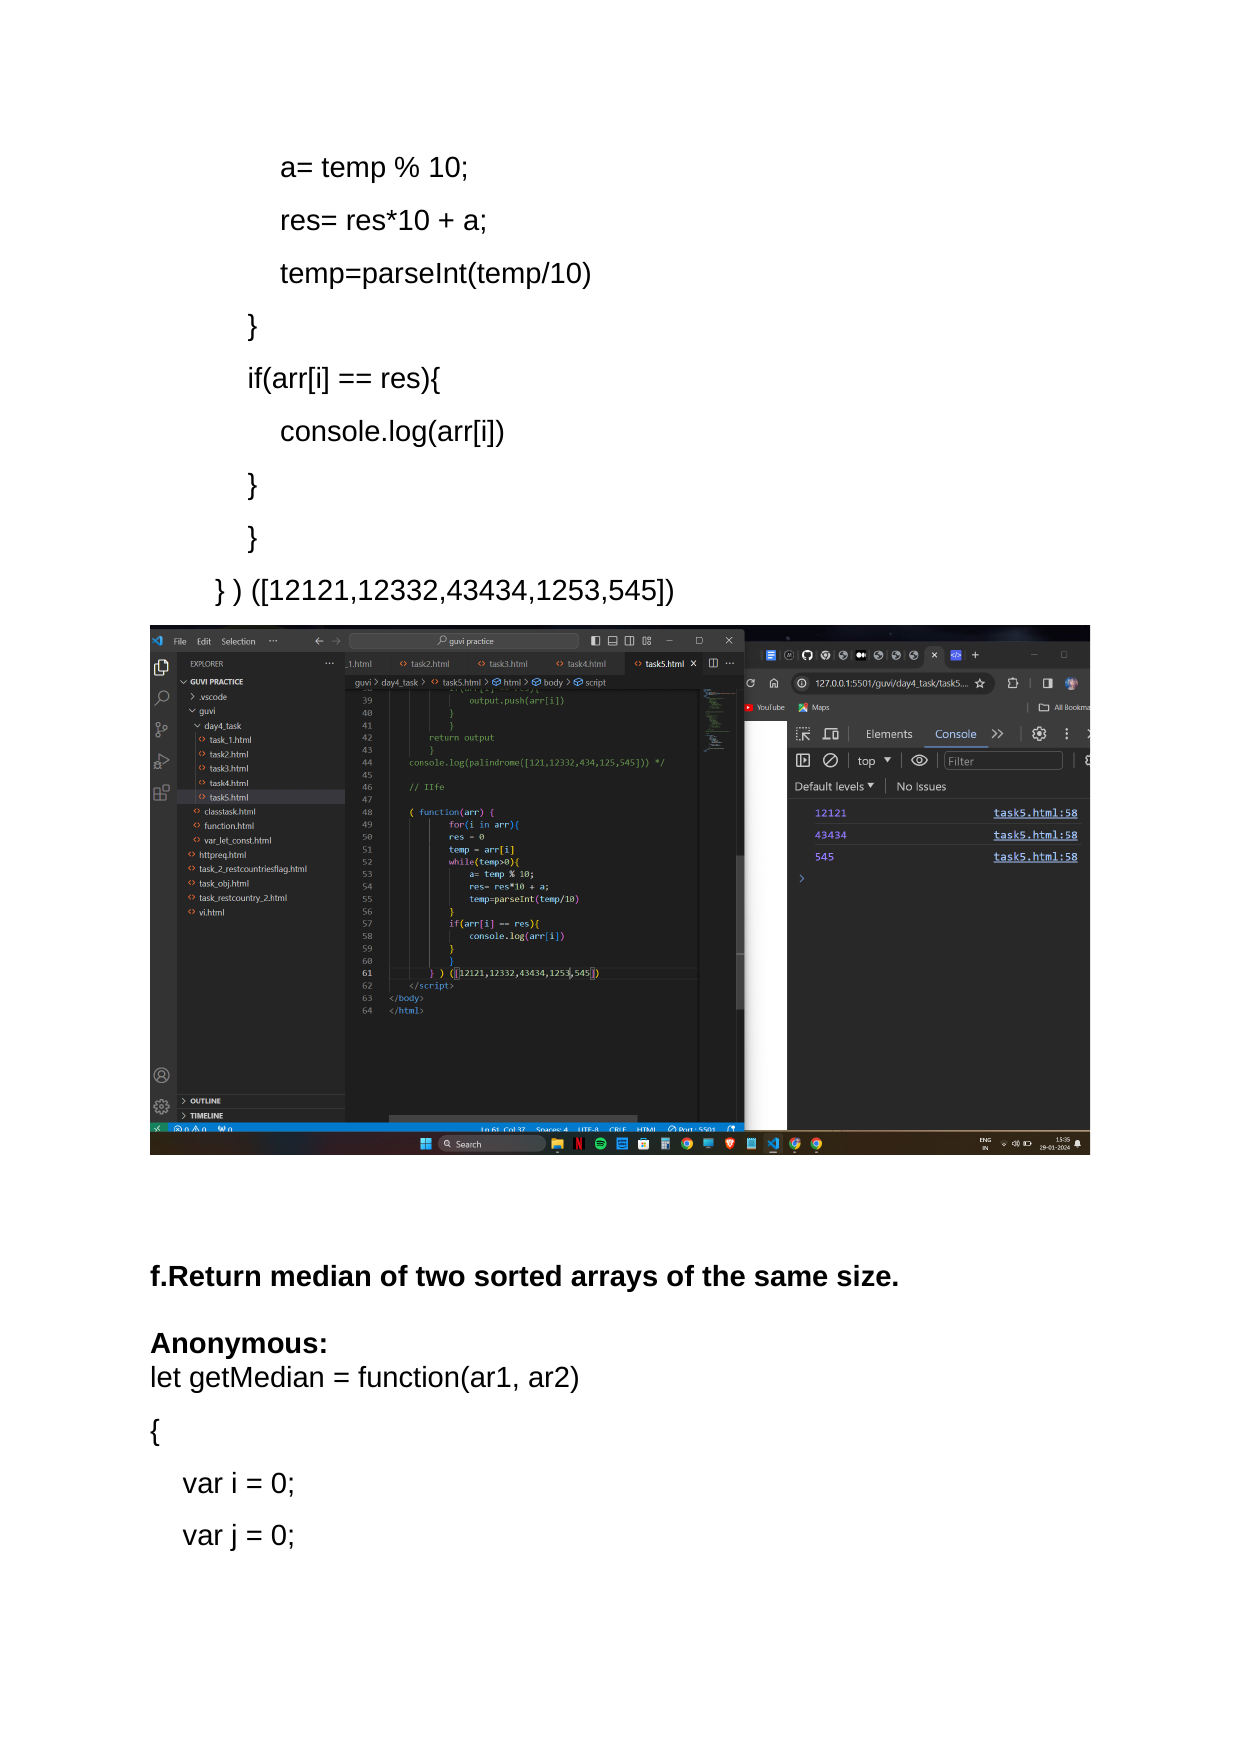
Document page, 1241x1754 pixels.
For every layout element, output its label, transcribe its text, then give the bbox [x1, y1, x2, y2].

text f.Return median of two sorted arrays of the same size. [150, 1259, 1090, 1293]
text } [150, 467, 1090, 500]
text Anonymous: [150, 1326, 1090, 1360]
text console.log(arr[i]) [150, 414, 1090, 448]
text if(arr[i] == res){ [150, 361, 1090, 395]
text temp=parseInt(temp/10) [150, 256, 1090, 289]
text res= res*10 + a; [150, 203, 1090, 236]
text } ) ([12121,12332,43434,1253,545]) [150, 572, 1090, 606]
text let getMedian = function(ar1, ar2) [150, 1360, 1090, 1393]
text } [150, 520, 1090, 553]
text var i = 0; [150, 1466, 1090, 1499]
text var j = 0; [150, 1518, 1090, 1552]
text { [150, 1413, 1090, 1446]
text a= temp % 10; [150, 150, 1090, 183]
text } [150, 308, 1090, 342]
picture [150, 625, 1091, 1155]
